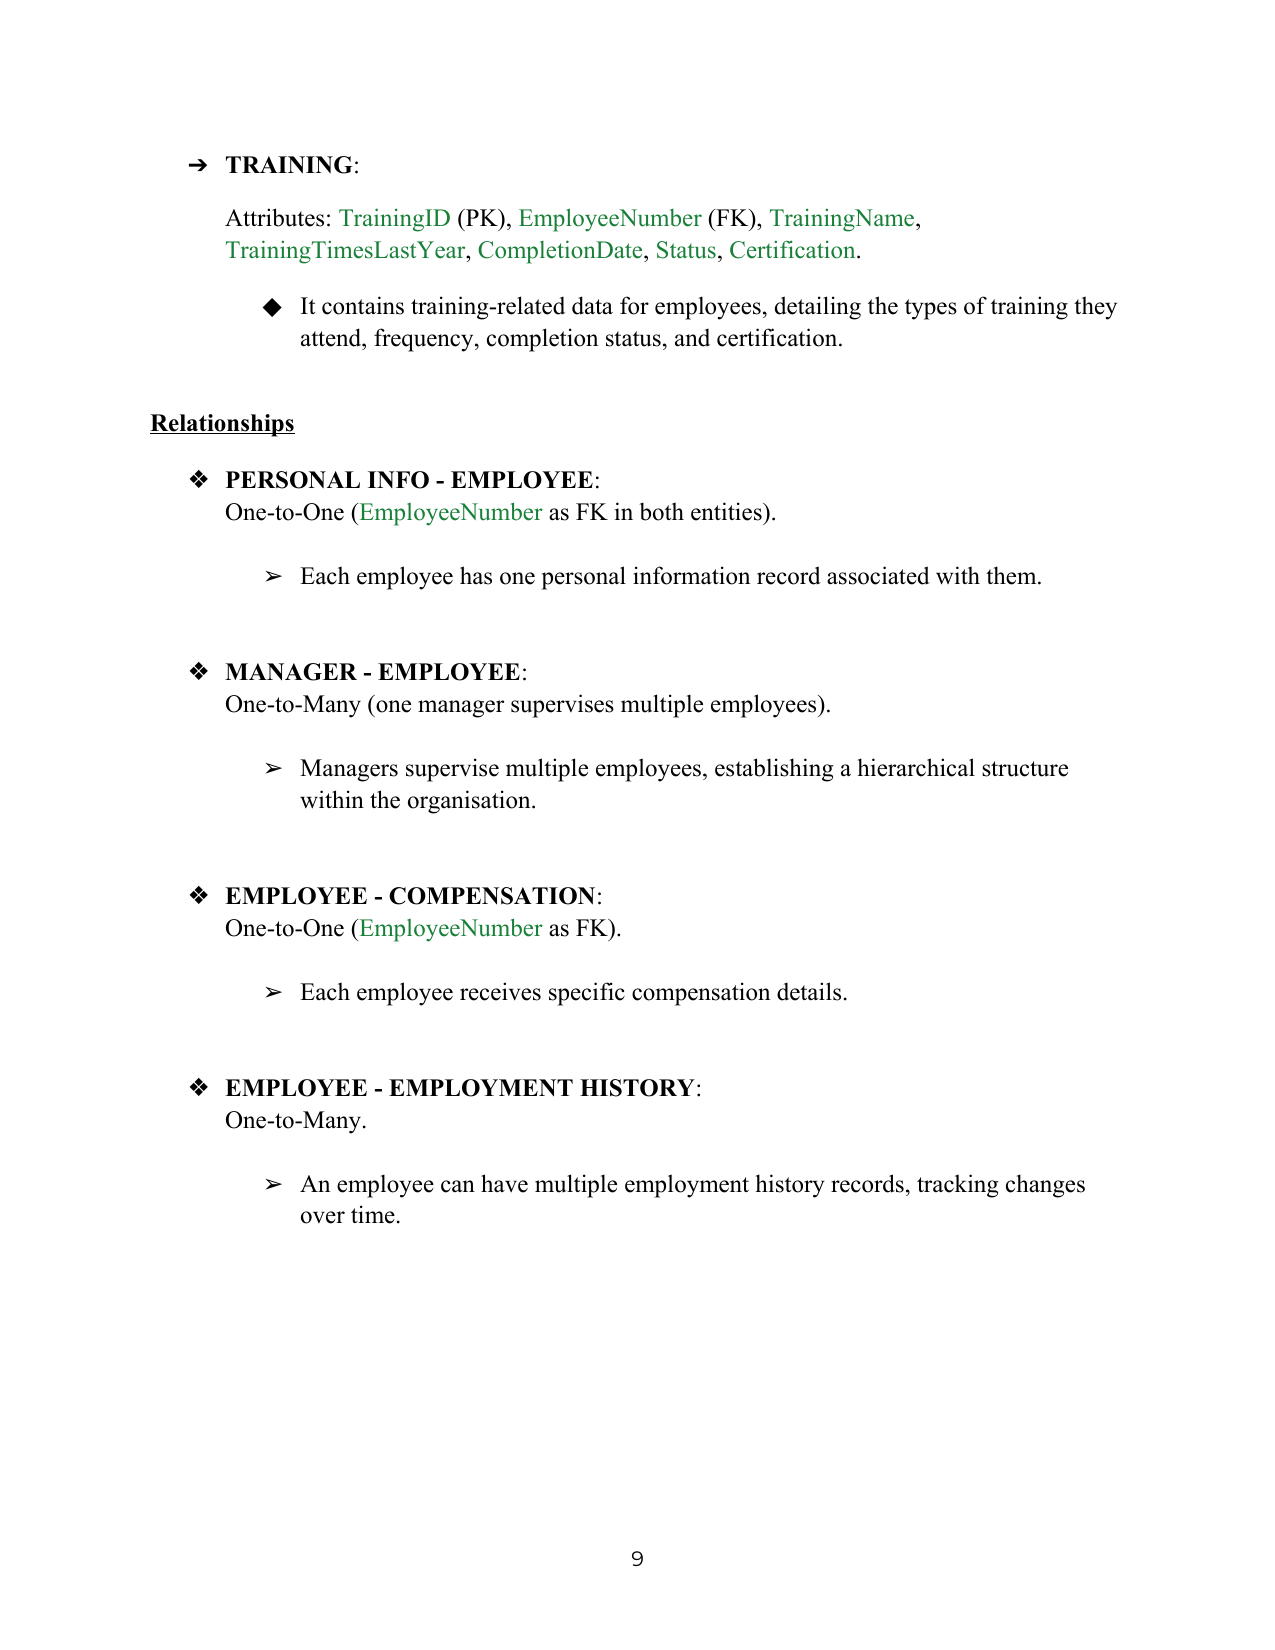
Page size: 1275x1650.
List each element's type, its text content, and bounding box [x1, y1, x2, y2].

list MANAGER - EMPLOYEE: [187, 657, 1125, 686]
text One-to-One (EmployeeNumber as FK in both entities). [150, 498, 1125, 526]
list EMPLOYEE - COMPENSATION: [187, 881, 1125, 910]
list An employee can have multiple employment history records, tracking changes over time. [262, 1170, 1125, 1229]
text Attributes: TrainingID (PK), EmployeeNumber (FK), TrainingName, TrainingTimesLastYear, CompletionDate, Status, Certification. [225, 204, 1125, 263]
list TRAINING: [187, 150, 1125, 179]
list Each employee receives specific compensation details. [262, 978, 1125, 1006]
list PERSONAL INFO - EMPLOYEE: [187, 465, 1125, 494]
list Managers supervise multiple employees, establishing a hierarchical structure within the organisation. [262, 754, 1125, 813]
list Each employee has one personal information record associated with them. [262, 562, 1125, 590]
text One-to-Many. [225, 1106, 1125, 1134]
text One-to-One (EmployeeNumber as FK). [225, 914, 1125, 942]
list It contains training-related data for employees, detailing the types of training they attend, frequency, completion status, and certification. [262, 292, 1125, 352]
subtitle Relationships [150, 409, 1125, 436]
text One-to-Many (one manager supervises multiple employees). [225, 691, 1125, 718]
list EMPLOYEE - EMPLOYMENT HISTORY: [187, 1073, 1125, 1102]
